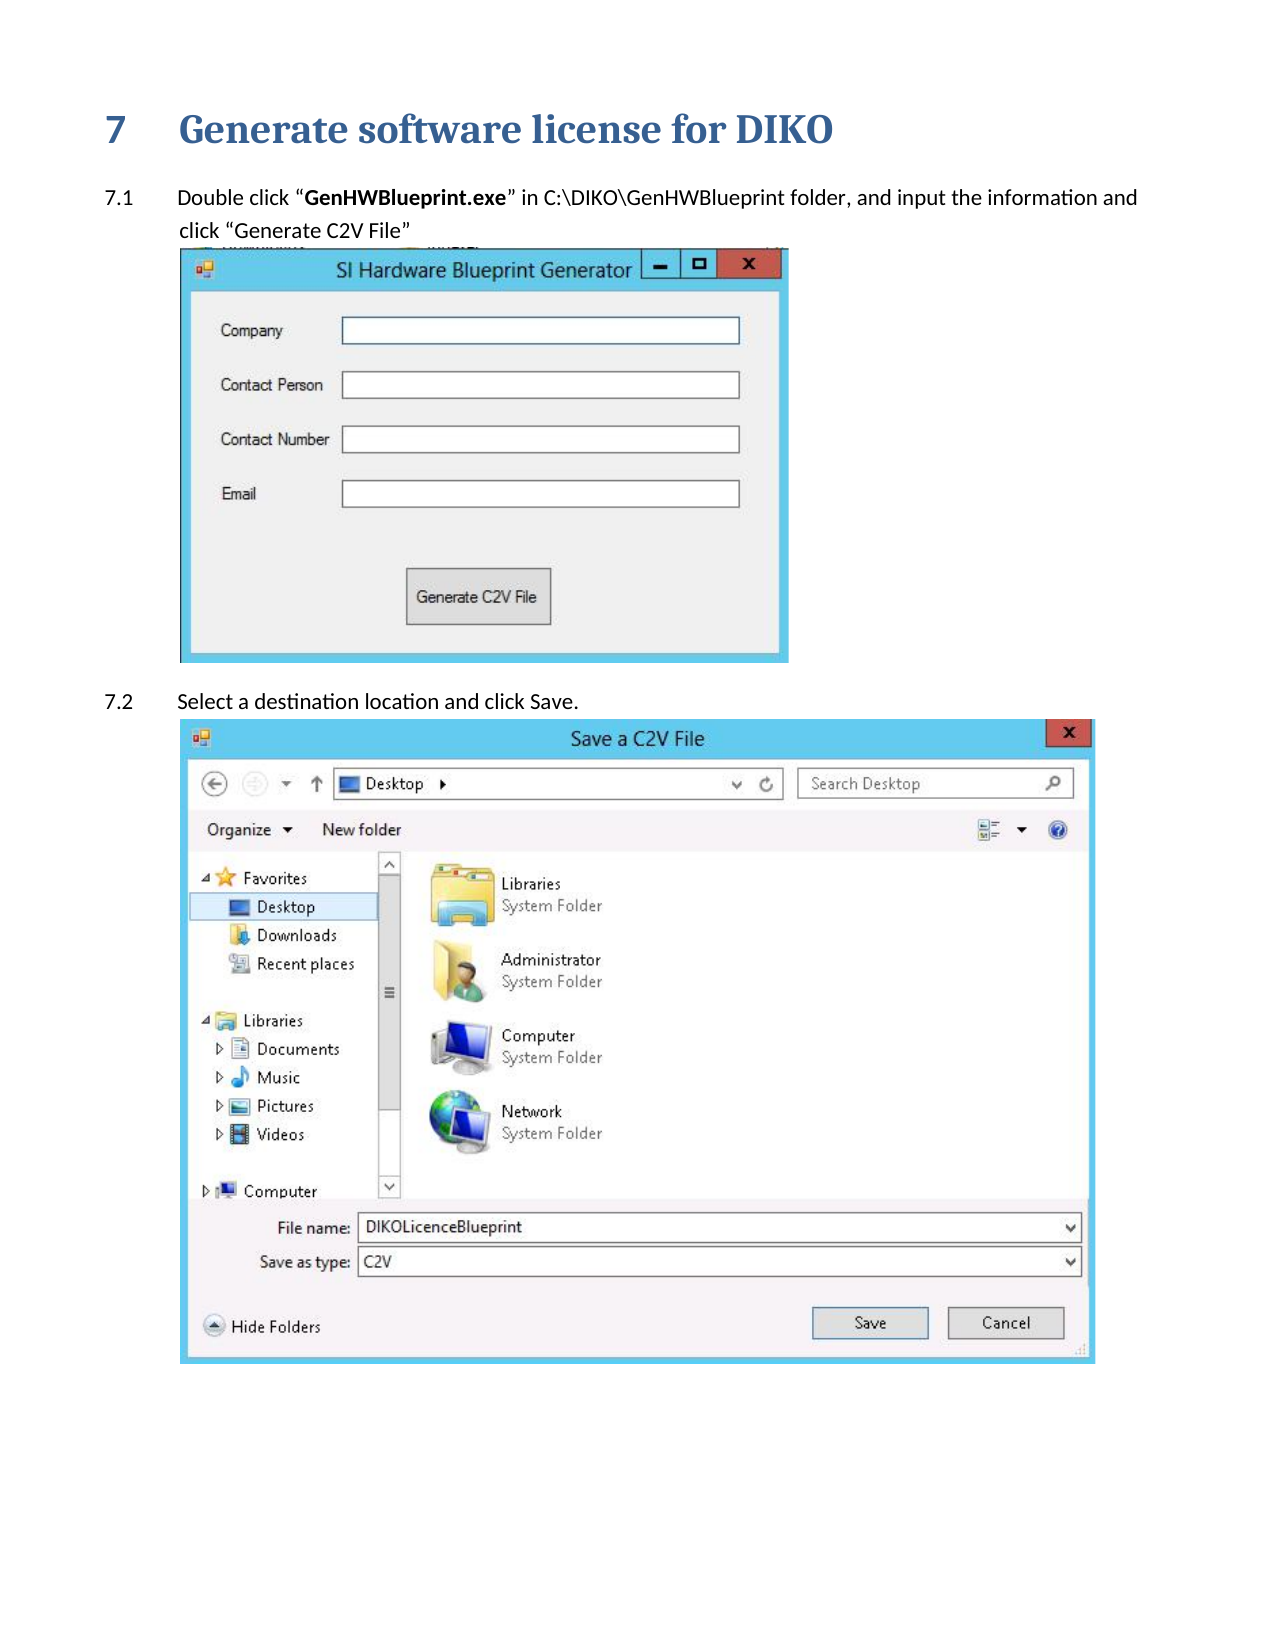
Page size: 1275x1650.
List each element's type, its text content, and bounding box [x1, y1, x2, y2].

text 7.2 Select a destination location and click Save. [104, 687, 1142, 715]
text 7.1 Double click “GenHWBlueprint.exe” in C:\DIKO\GenHWBlueprint folder, and input the information and click “Generate C2V File” [104, 183, 1142, 244]
list Generate software license for DIKO [105, 103, 1142, 154]
picture [180, 247, 789, 663]
picture [180, 719, 1096, 1364]
